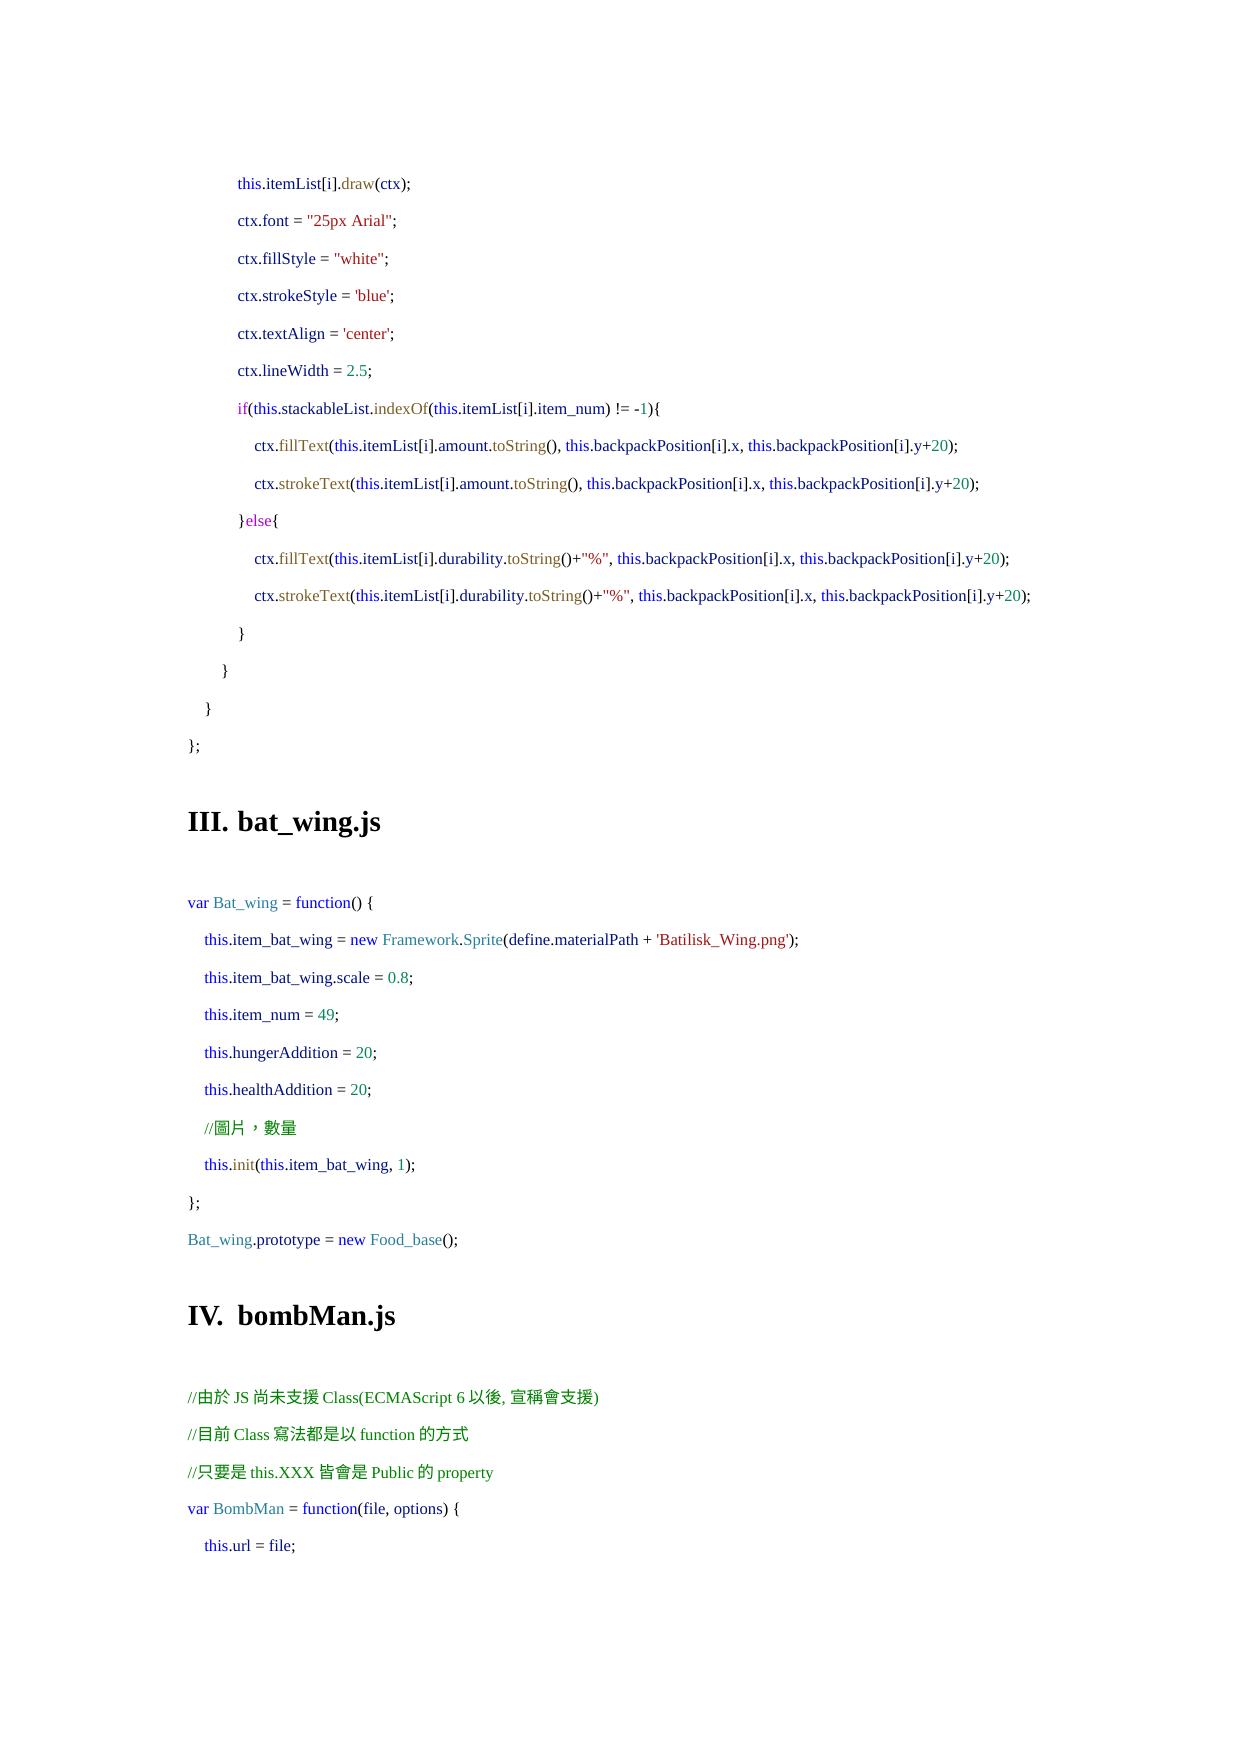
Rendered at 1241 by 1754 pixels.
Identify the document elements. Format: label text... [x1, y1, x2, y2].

text //圖片，數量 [187, 1108, 1053, 1146]
text } [187, 689, 1053, 727]
text ctx.fillStyle = "white"; [187, 239, 1053, 277]
text var Bat_wing = function() { [187, 883, 1053, 921]
text this.item_bat_wing.scale = 0.8; [187, 958, 1053, 996]
text this.item_num = 49; [187, 996, 1053, 1033]
text ctx.strokeText(this.itemList[i].durability.toString()+"%", this.backpackPosition[i].x, this.backpackPosition[i].y+20); [187, 577, 1053, 614]
text if(this.stackableList.indexOf(this.itemList[i].item_num) != -1){ [187, 389, 1053, 427]
text //目前Class寫法都是以function的方式 [187, 1414, 1053, 1452]
text this.hungerAddition = 20; [187, 1033, 1053, 1071]
text }; [187, 727, 1053, 764]
text ctx.strokeText(this.itemList[i].amount.toString(), this.backpackPosition[i].x, this.backpackPosition[i].y+20); [187, 464, 1053, 502]
text } [187, 652, 1053, 689]
text this.healthAddition = 20; [187, 1071, 1053, 1108]
text var BombMan = function(file, options) { [187, 1489, 1053, 1527]
text ctx.font = "25px Arial"; [187, 202, 1053, 239]
text } [187, 614, 1053, 652]
text ctx.strokeStyle = 'blue'; [187, 277, 1053, 314]
text Bat_wing.prototype = new Food_base(); [187, 1221, 1053, 1258]
text this.url = file; [187, 1527, 1053, 1564]
text ctx.fillText(this.itemList[i].durability.toString()+"%", this.backpackPosition[i].x, this.backpackPosition[i].y+20); [187, 539, 1053, 577]
text this.init(this.item_bat_wing, 1); [187, 1146, 1053, 1183]
text ctx.lineWidth = 2.5; [187, 352, 1053, 389]
text this.itemList[i].draw(ctx); [187, 164, 1053, 202]
text this.item_bat_wing = new Framework.Sprite(define.materialPath + 'Batilisk_Wing.png'); [187, 921, 1053, 958]
text }; [187, 1183, 1053, 1221]
text //由於JS尚未支援Class(ECMAScript 6以後, 宣稱會支援) [187, 1377, 1053, 1414]
text //只要是this.XXX皆會是Public的property [187, 1452, 1053, 1489]
text ctx.textAlign = 'center'; [187, 314, 1053, 352]
text ctx.fillText(this.itemList[i].amount.toString(), this.backpackPosition[i].x, this.backpackPosition[i].y+20); [187, 427, 1053, 464]
subtitle bat_wing.js [187, 802, 1053, 839]
text }else{ [187, 502, 1053, 539]
subtitle bombMan.js [187, 1296, 1053, 1333]
